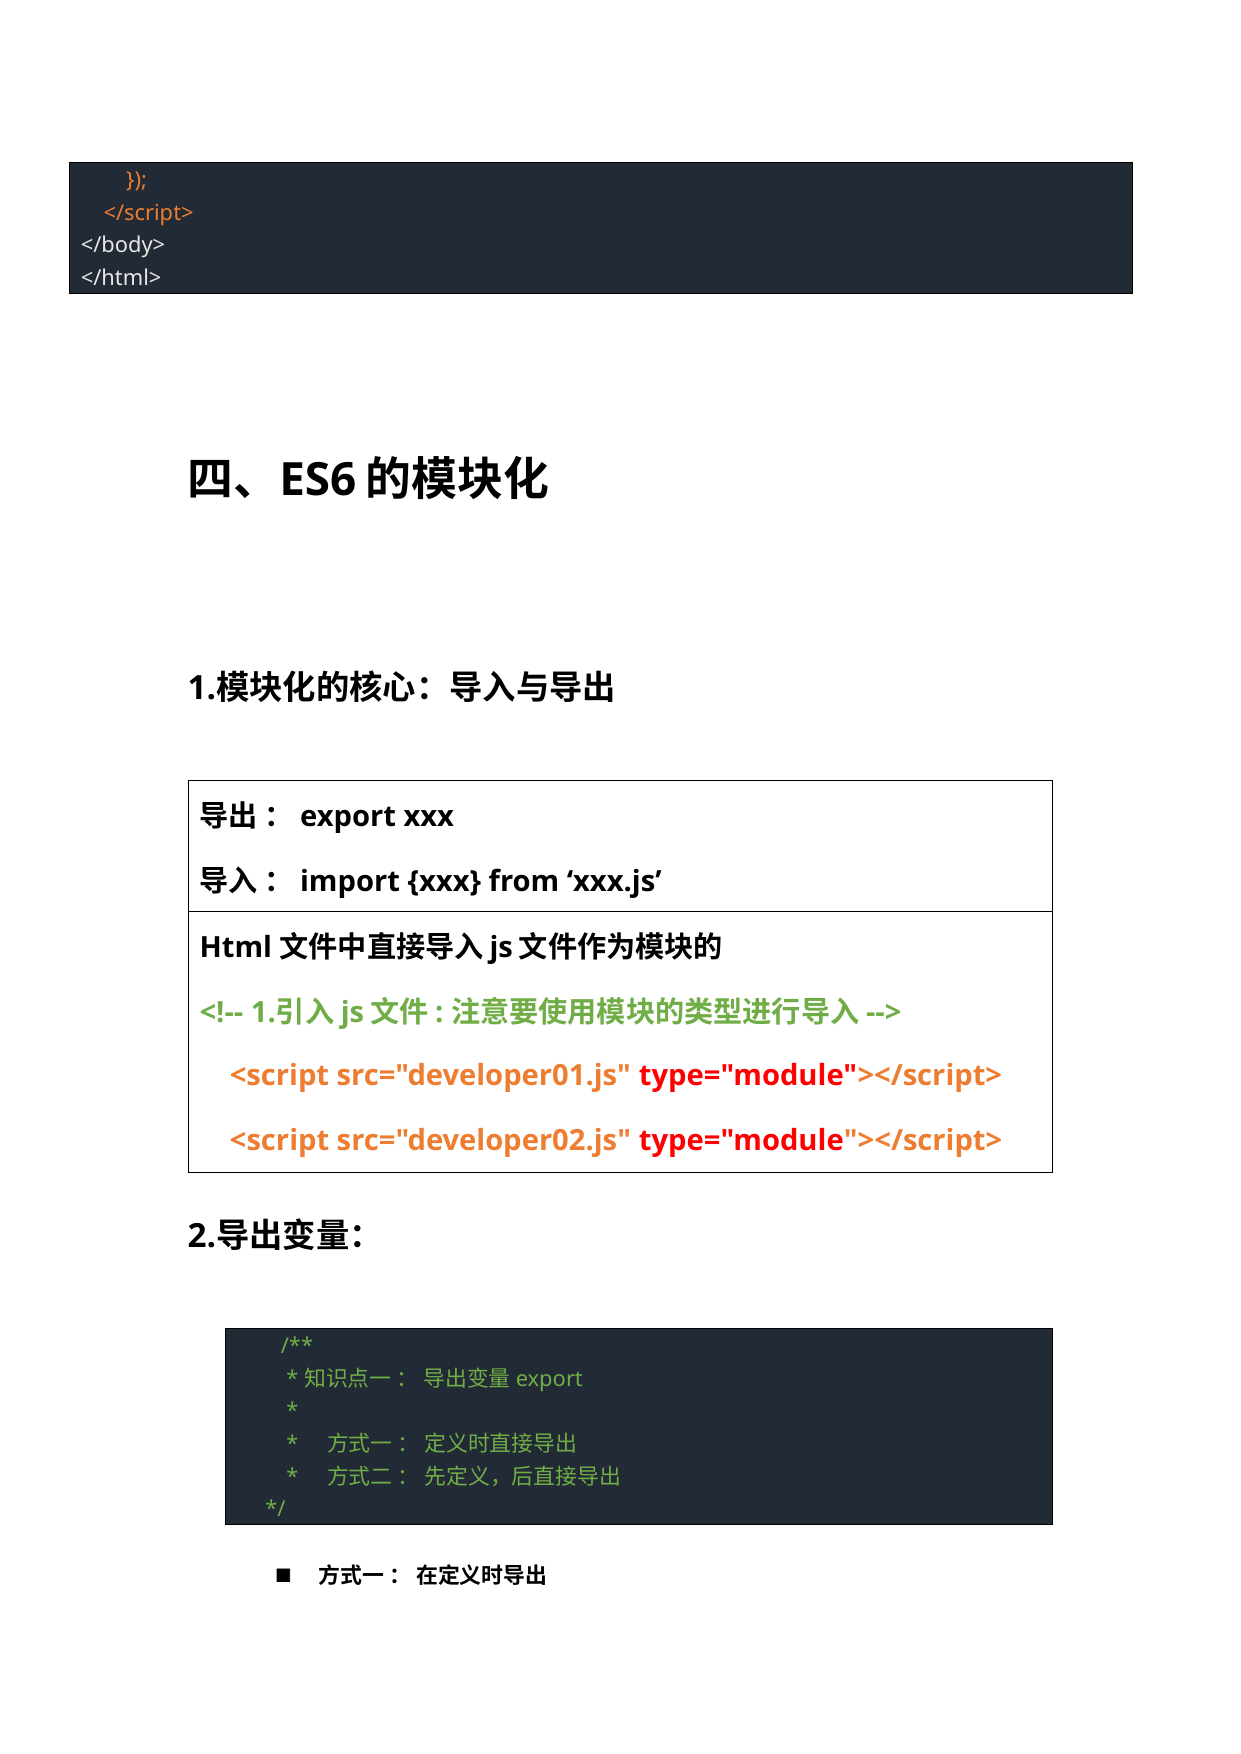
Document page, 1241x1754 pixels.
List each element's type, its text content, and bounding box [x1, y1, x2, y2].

table_header 导出 ： export xxx 导入 ： import {xxx} from ‘xxx.js’ [189, 781, 1052, 911]
table_cell Html 文件中直接导入js文件作为模块的 <!-- 1.引入 js文件 : 注意要使用模块的类型进行导入 --> <script src="developer01.js" type="module"></script> <script src="developer02.js" type="module"></script> [189, 912, 1052, 1172]
subtitle 2.导出变量： [187, 1200, 1053, 1265]
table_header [70, 163, 1132, 293]
list 方式一 ： 在定义时导出 [275, 1557, 1053, 1590]
table_header /** * 知识点一 ： 导出变量 export * * 方式一 ： 定义时直接导出 * 方式二 ： 先定义，后直接导出 */ [226, 1329, 1052, 1524]
subtitle 四、ES6的模块化 [187, 427, 1053, 524]
subtitle 1.模块化的核心：导入与导出 [187, 653, 1053, 718]
